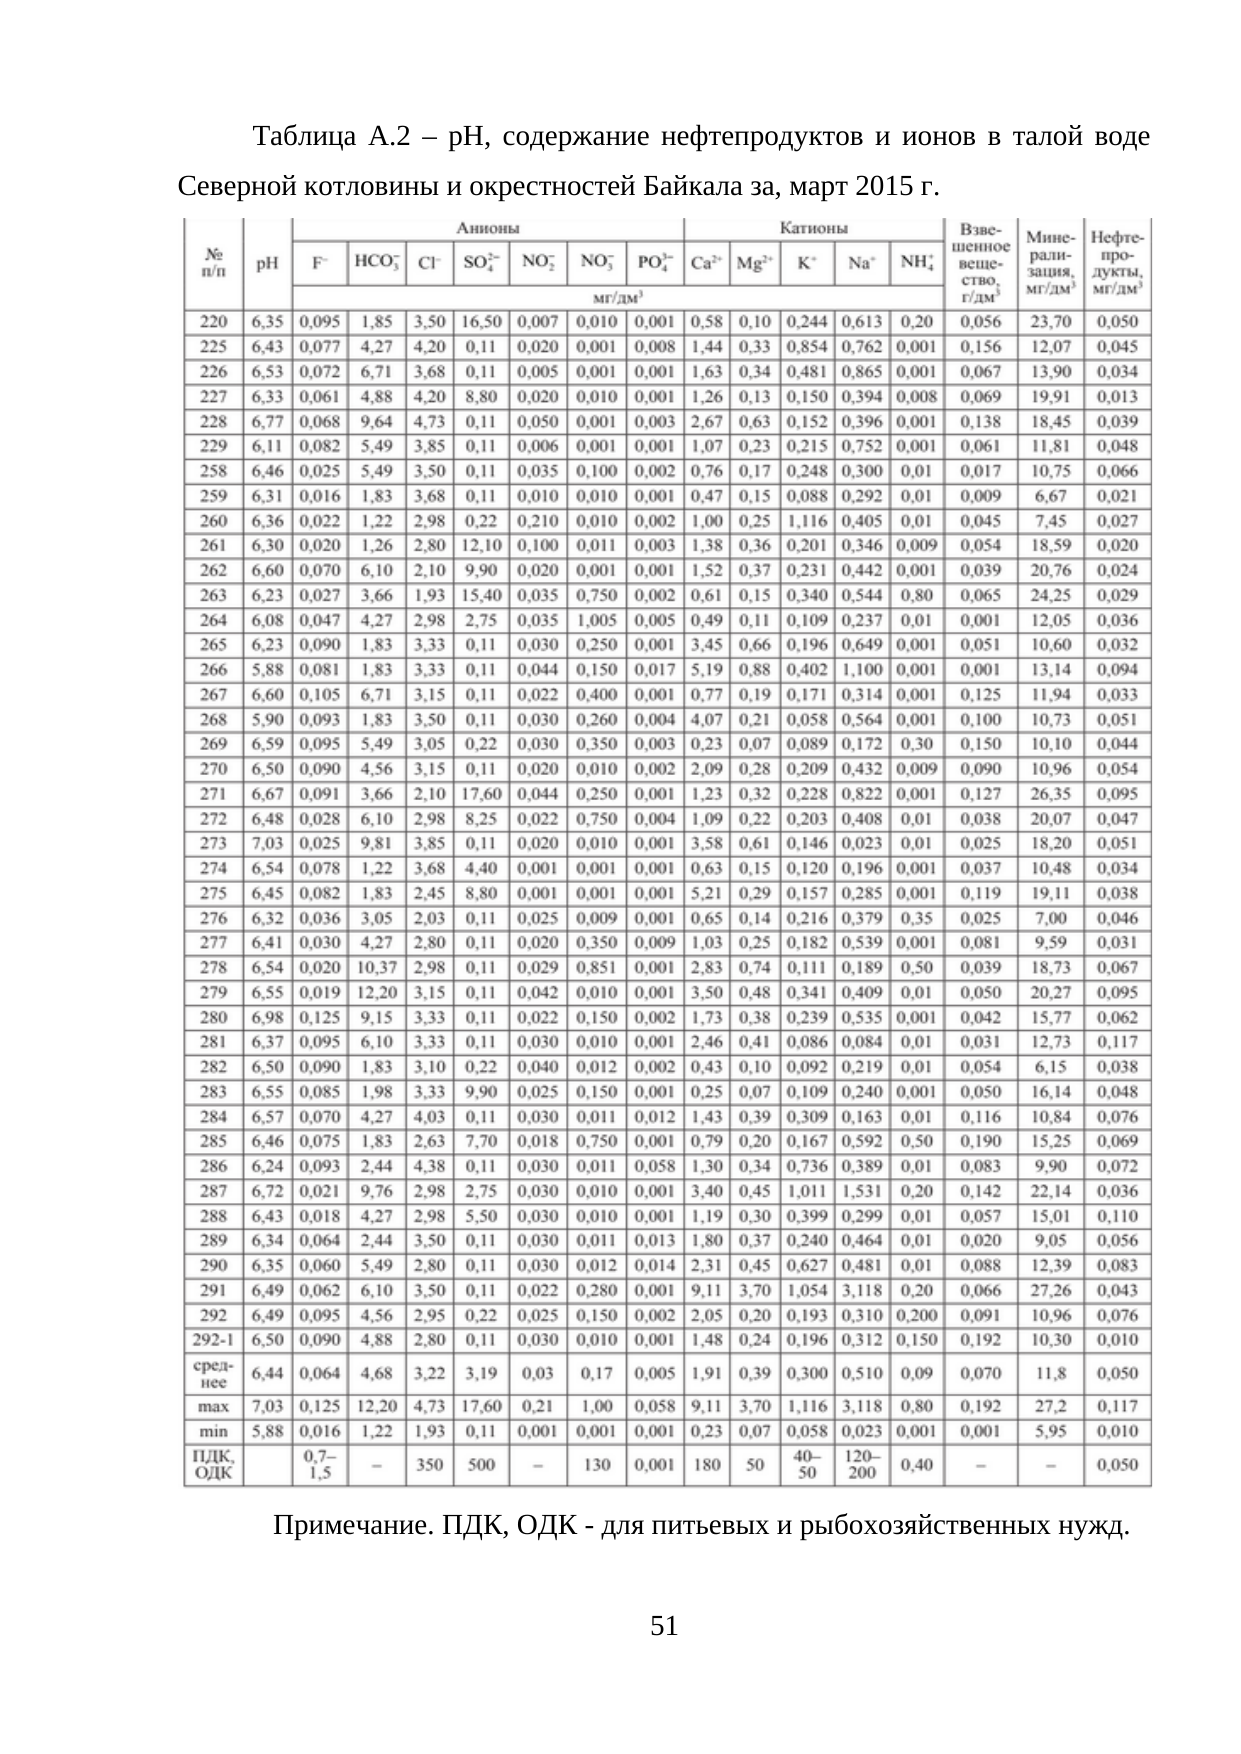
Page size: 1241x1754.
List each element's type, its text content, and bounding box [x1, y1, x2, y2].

text Таблица А.2 – рН, содержание нефтепродуктов и ионов в талой воде Северной котловины и окрестностей Байкала за, март 2015 г. [177, 118, 1152, 202]
picture [177, 218, 1153, 1490]
text Примечание. ПДК, ОДК - для питьевых и рыбохозяйственных нужд. [177, 1507, 1152, 1541]
